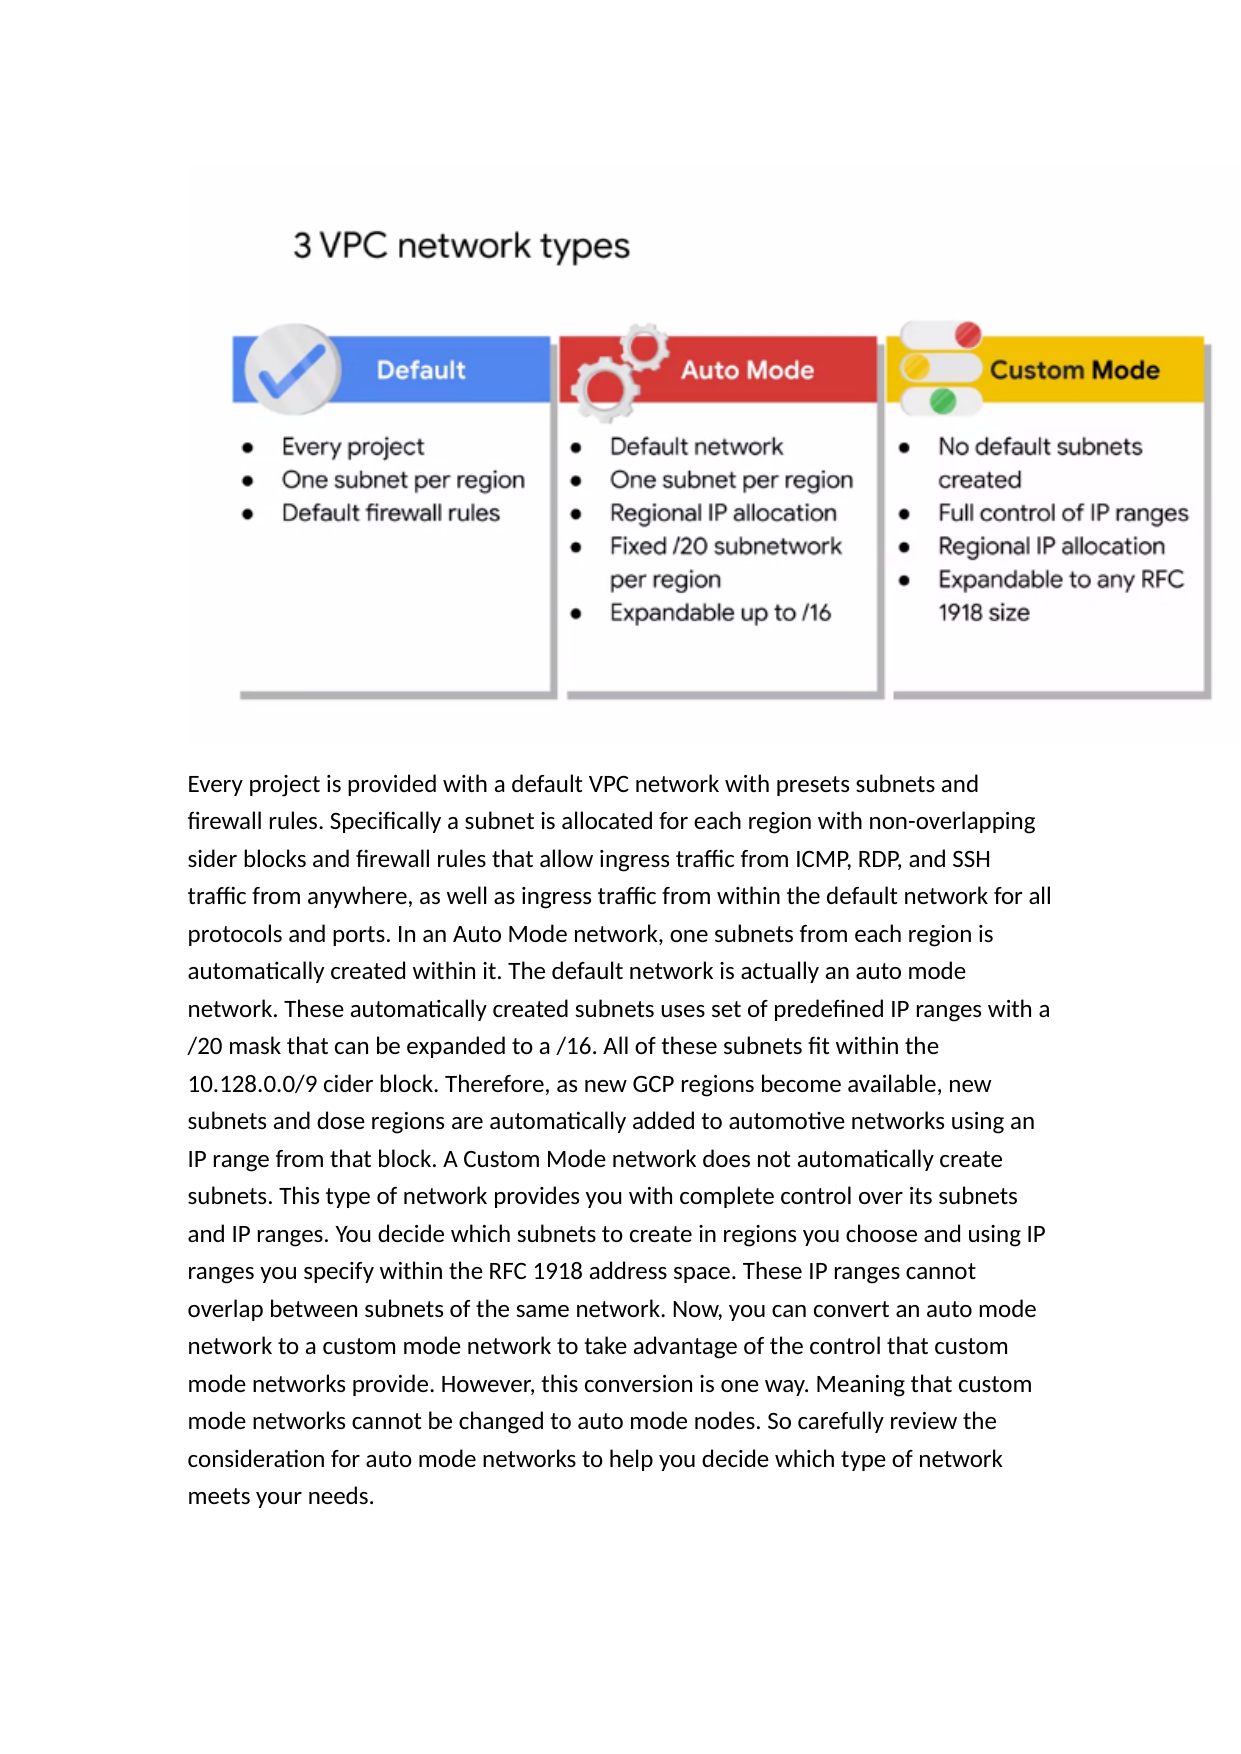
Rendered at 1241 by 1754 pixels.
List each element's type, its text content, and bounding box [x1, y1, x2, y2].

text Every project is provided with a default VPC network with presets subnets and firewall rules. Specifically a subnet is allocated for each region with non-overlapping sider blocks and firewall rules that allow ingress traffic from ICMP, RDP, and SSH traffic from anywhere, as well as ingress traffic from within the default network for all protocols and ports. In an Auto Mode network, one subnets from each region is automatically created within it. The default network is actually an auto mode network. These automatically created subnets uses set of predefined IP ranges with a /20 mask that can be expanded to a /16. All of these subnets fit within the 10.128.0.0/9 cider block. Therefore, as new GCP regions become available, new subnets and dose regions are automatically added to automotive networks using an IP range from that block. A Custom Mode network does not automatically create subnets. This type of network provides you with complete control over its subnets and IP ranges. You decide which subnets to create in regions you choose and using IP ranges you specify within the RFC 1918 address space. These IP ranges cannot overlap between subnets of the same network. Now, you can convert an auto mode network to a custom mode network to take advantage of the control that custom mode networks provide. However, this conversion is one way. Meaning that custom mode networks cannot be changed to auto mode nodes. So carefully review the consideration for auto mode networks to help you decide which type of network meets your needs. [187, 764, 1053, 1514]
picture [187, 164, 1241, 745]
